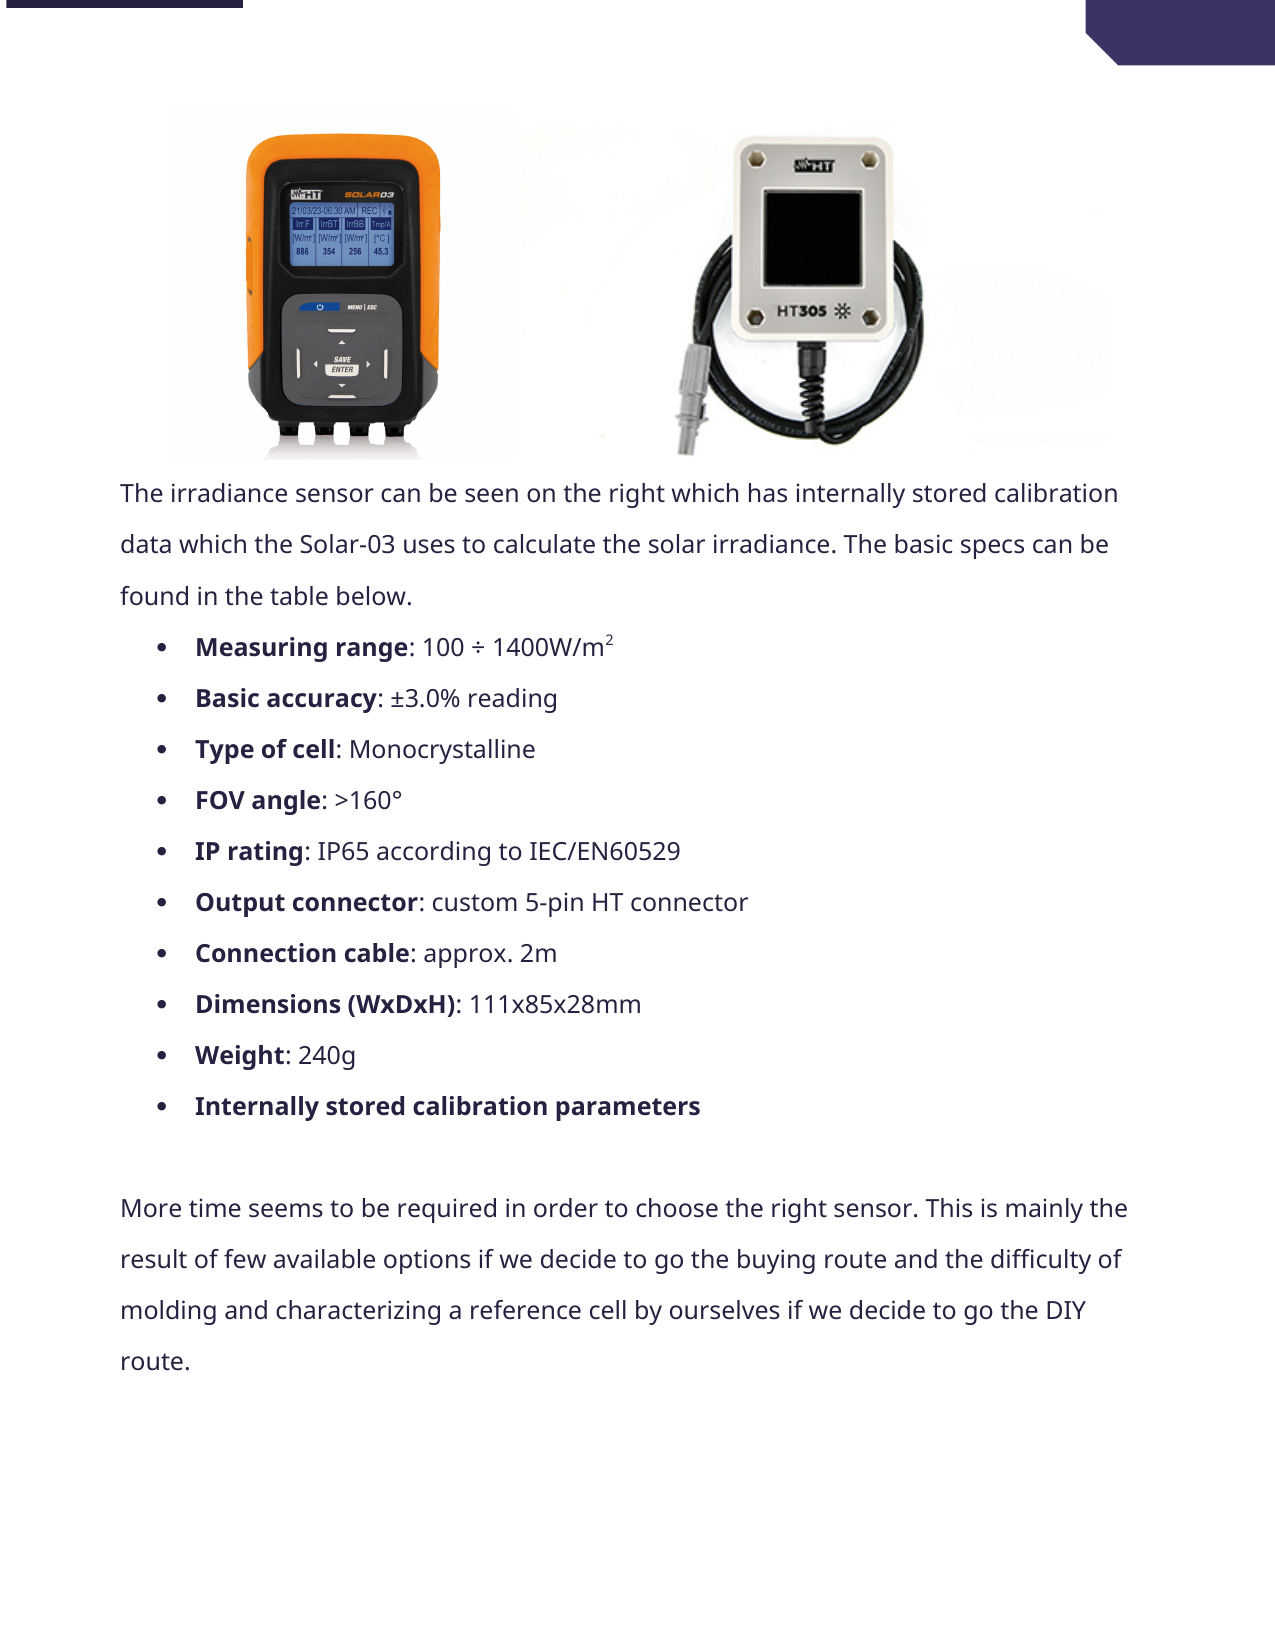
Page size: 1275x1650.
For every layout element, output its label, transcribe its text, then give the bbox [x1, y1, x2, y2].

list Weight: 240g [157, 1038, 1155, 1072]
list Type of cell: Monocrystalline [157, 731, 1155, 765]
list Output connector: custom 5-pin HT connector [157, 884, 1155, 918]
list Internally stored calibration parameters [157, 1089, 1155, 1123]
text More time seems to be required in order to choose the right sensor. This is mainly the result of few available options if we decide to go the buying route and the difficulty of molding and characterizing a reference cell by ourselves if we decide to go the DIY route. [120, 1191, 1155, 1378]
list Connection cable: approx. 2m [157, 936, 1155, 969]
list IP rating: IP65 according to IEC/EN60529 [157, 833, 1155, 867]
list Dimensions (WxDxH): 111x85x28mm [157, 987, 1155, 1021]
list Measuring range: 100 ÷ 1400W/m2 [157, 629, 1155, 663]
text The irradiance sensor can be seen on the right which has internally stored calibration data which the Solar-03 uses to calculate the solar irradiance. The basic specs can be found in the table below. [120, 476, 1155, 612]
list FOV angle: >160° [157, 782, 1155, 816]
list Basic accuracy: ±3.0% reading [157, 680, 1155, 714]
picture [168, 110, 1107, 460]
